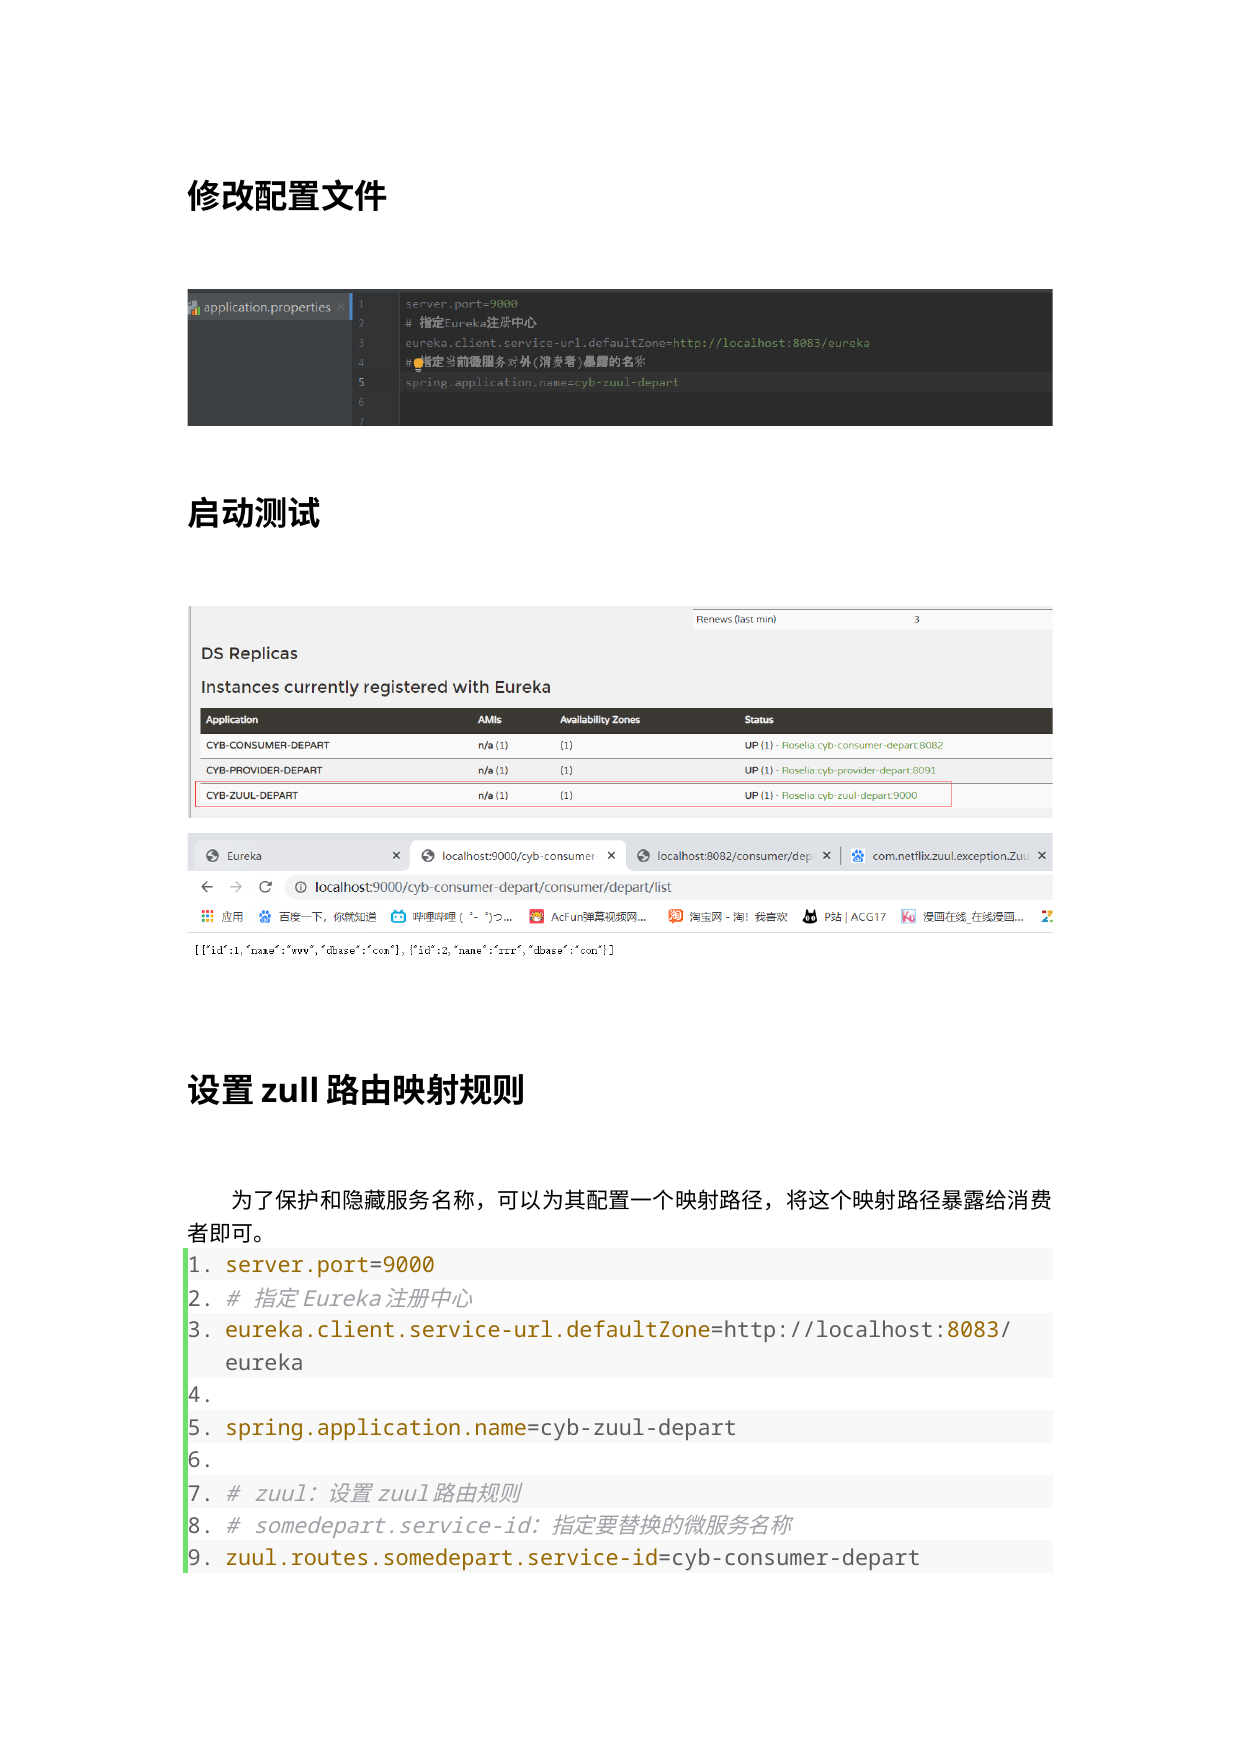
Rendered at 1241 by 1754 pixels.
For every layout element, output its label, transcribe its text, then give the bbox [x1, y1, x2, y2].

text 为了保护和隐藏服务名称，可以为其配置一个映射路径，将这个映射路径暴露给消费者即可。 [187, 1183, 1053, 1248]
picture [187, 833, 1053, 1015]
list # somedepart.service-id：指定要替换的微服务名称 [188, 1508, 1053, 1540]
picture [187, 606, 1053, 818]
list eureka.client.service-url.defaultZone=http://localhost:8083/eureka [188, 1313, 1053, 1378]
list server.port=9000 [188, 1248, 1053, 1280]
subtitle 启动测试 [187, 479, 1053, 544]
list # zuul：设置zuul路由规则 [188, 1475, 1053, 1508]
subtitle 修改配置文件 [187, 162, 1053, 227]
list # 指定Eureka注册中心 [188, 1280, 1053, 1313]
subtitle 设置zull路由映射规则 [187, 1056, 1053, 1121]
list zuul.routes.somedepart.service-id=cyb-consumer-depart [188, 1540, 1053, 1573]
list spring.application.name=cyb-zuul-depart [188, 1410, 1053, 1443]
picture [187, 289, 1053, 426]
